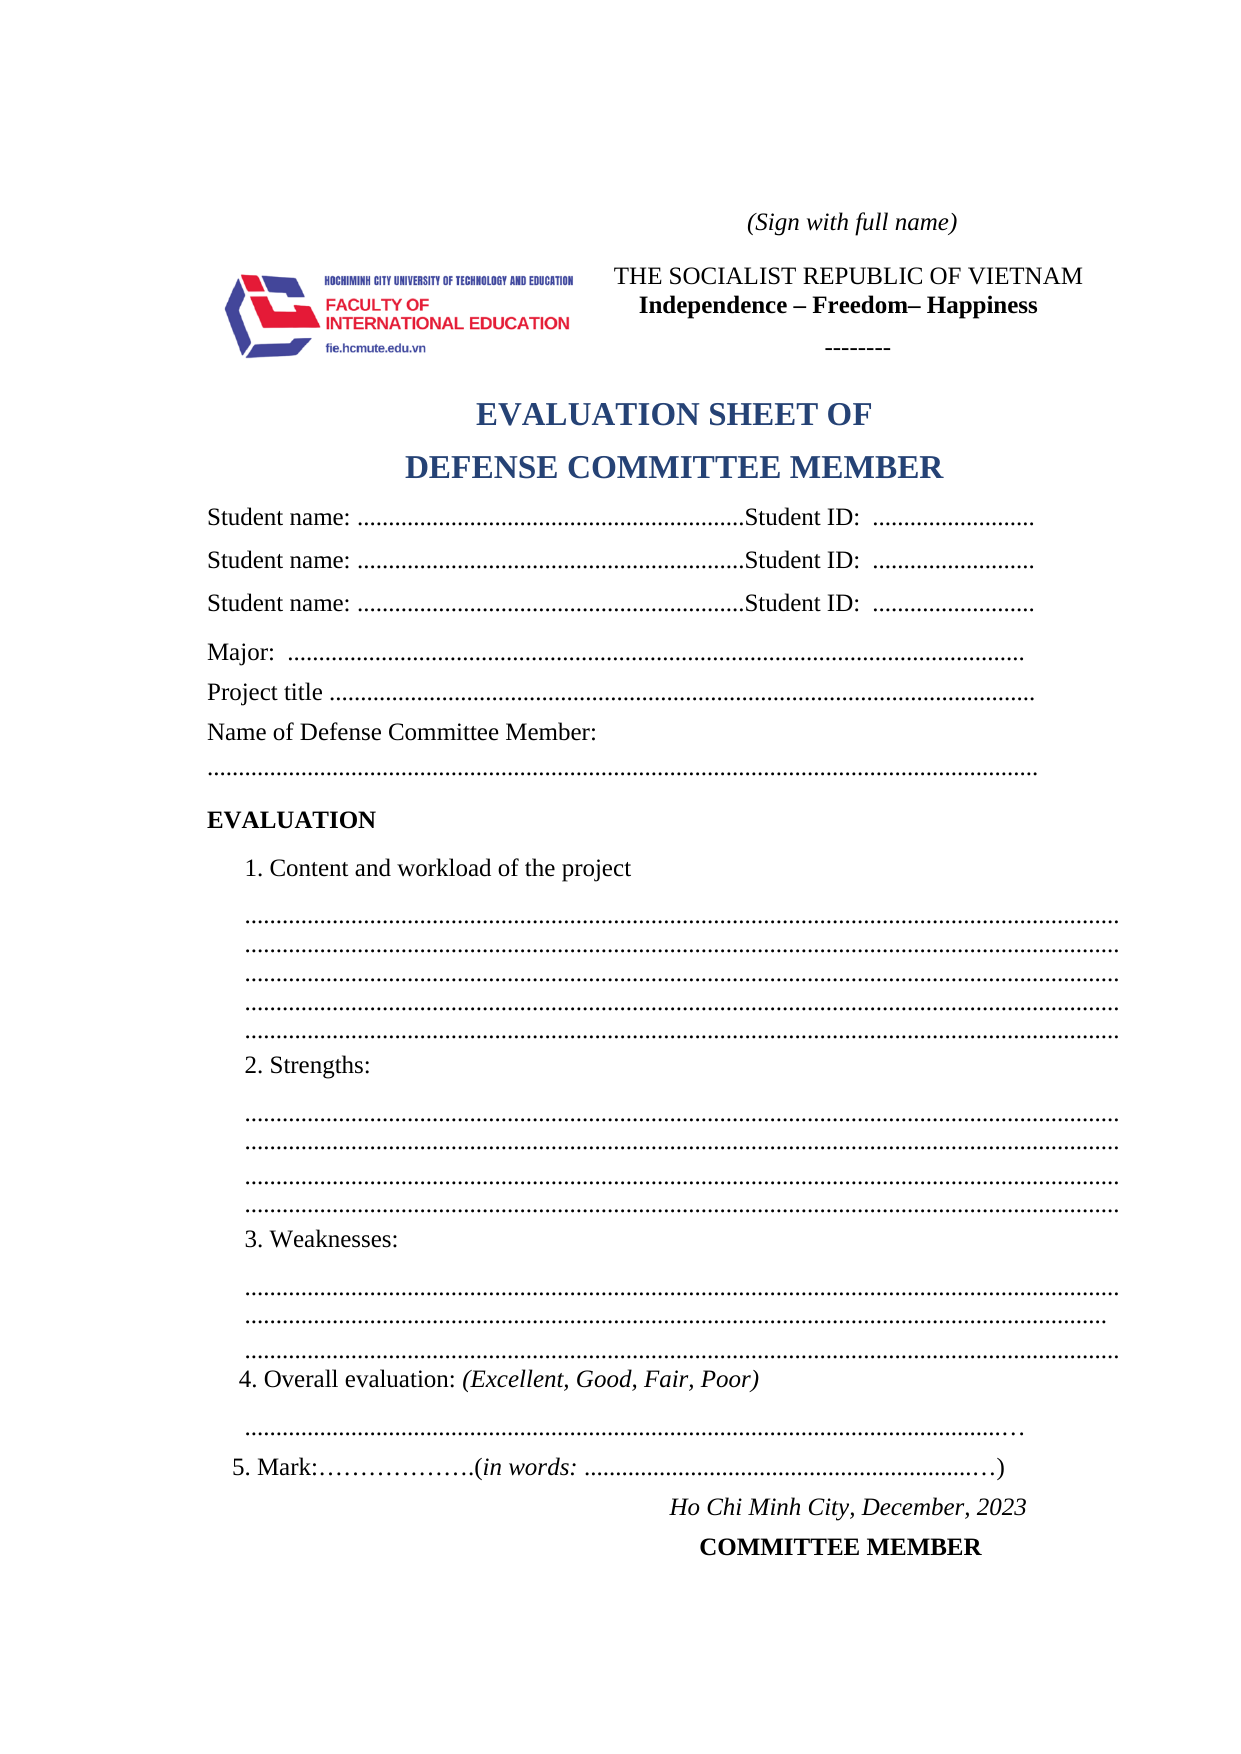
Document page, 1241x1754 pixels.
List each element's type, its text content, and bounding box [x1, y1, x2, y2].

text 3. Weaknesses: [207, 1224, 1122, 1253]
text Major: ...................................................................................................................... [207, 637, 1064, 666]
text ........................................................................................................................................................................................................................................................................................ [244, 1098, 1122, 1155]
text 2. Strengths: [207, 1050, 1122, 1079]
text 5. Mark:……………….(in words: ..............................................................…) [207, 1452, 1047, 1481]
picture [209, 267, 579, 366]
text ............................................................................................................................................................................................................................................................................................................................................................................................................................................................................................................................................................................................................................................................................................................................ [244, 900, 1122, 1044]
text Student name: ..............................................................Student ID: .......................... [207, 588, 1122, 617]
text EVALUATION SHEET OF [226, 394, 1122, 432]
list 1. Content and workload of the project [244, 853, 1122, 881]
text ...................................................................................................................................................................................................................................................................................... [244, 1272, 1122, 1329]
text Student name: ..............................................................Student ID: .......................... [207, 502, 1122, 530]
text Student name: ..............................................................Student ID: .......................... [207, 545, 1122, 573]
text Ho Chi Minh City, December, 2023 [207, 1492, 1047, 1521]
text COMMITTEE MEMBER [546, 1532, 1122, 1561]
text DEFENSE COMMITTEE MEMBER [226, 448, 1122, 486]
text (Sign with full name) [547, 207, 1122, 236]
table_header THE SOCIALIST REPUBLIC OF VIETNAM Independence – Freedom– Happiness -------- [579, 262, 1139, 381]
text .........................................................................................................................… [207, 1412, 1047, 1440]
text Project title ................................................................................................................. [207, 677, 1064, 706]
table_header [189, 262, 579, 381]
text ........................................................................................................................................................................................................................................................................................ [244, 1161, 1122, 1218]
text 4. Overall evaluation: (Excellent, Good, Fair, Poor) [238, 1364, 1122, 1393]
text Name of Defense Committee Member: ..................................................................................................................................... [207, 717, 1044, 780]
text ............................................................................................................................................ [244, 1335, 1122, 1364]
text EVALUATION [207, 805, 1122, 834]
